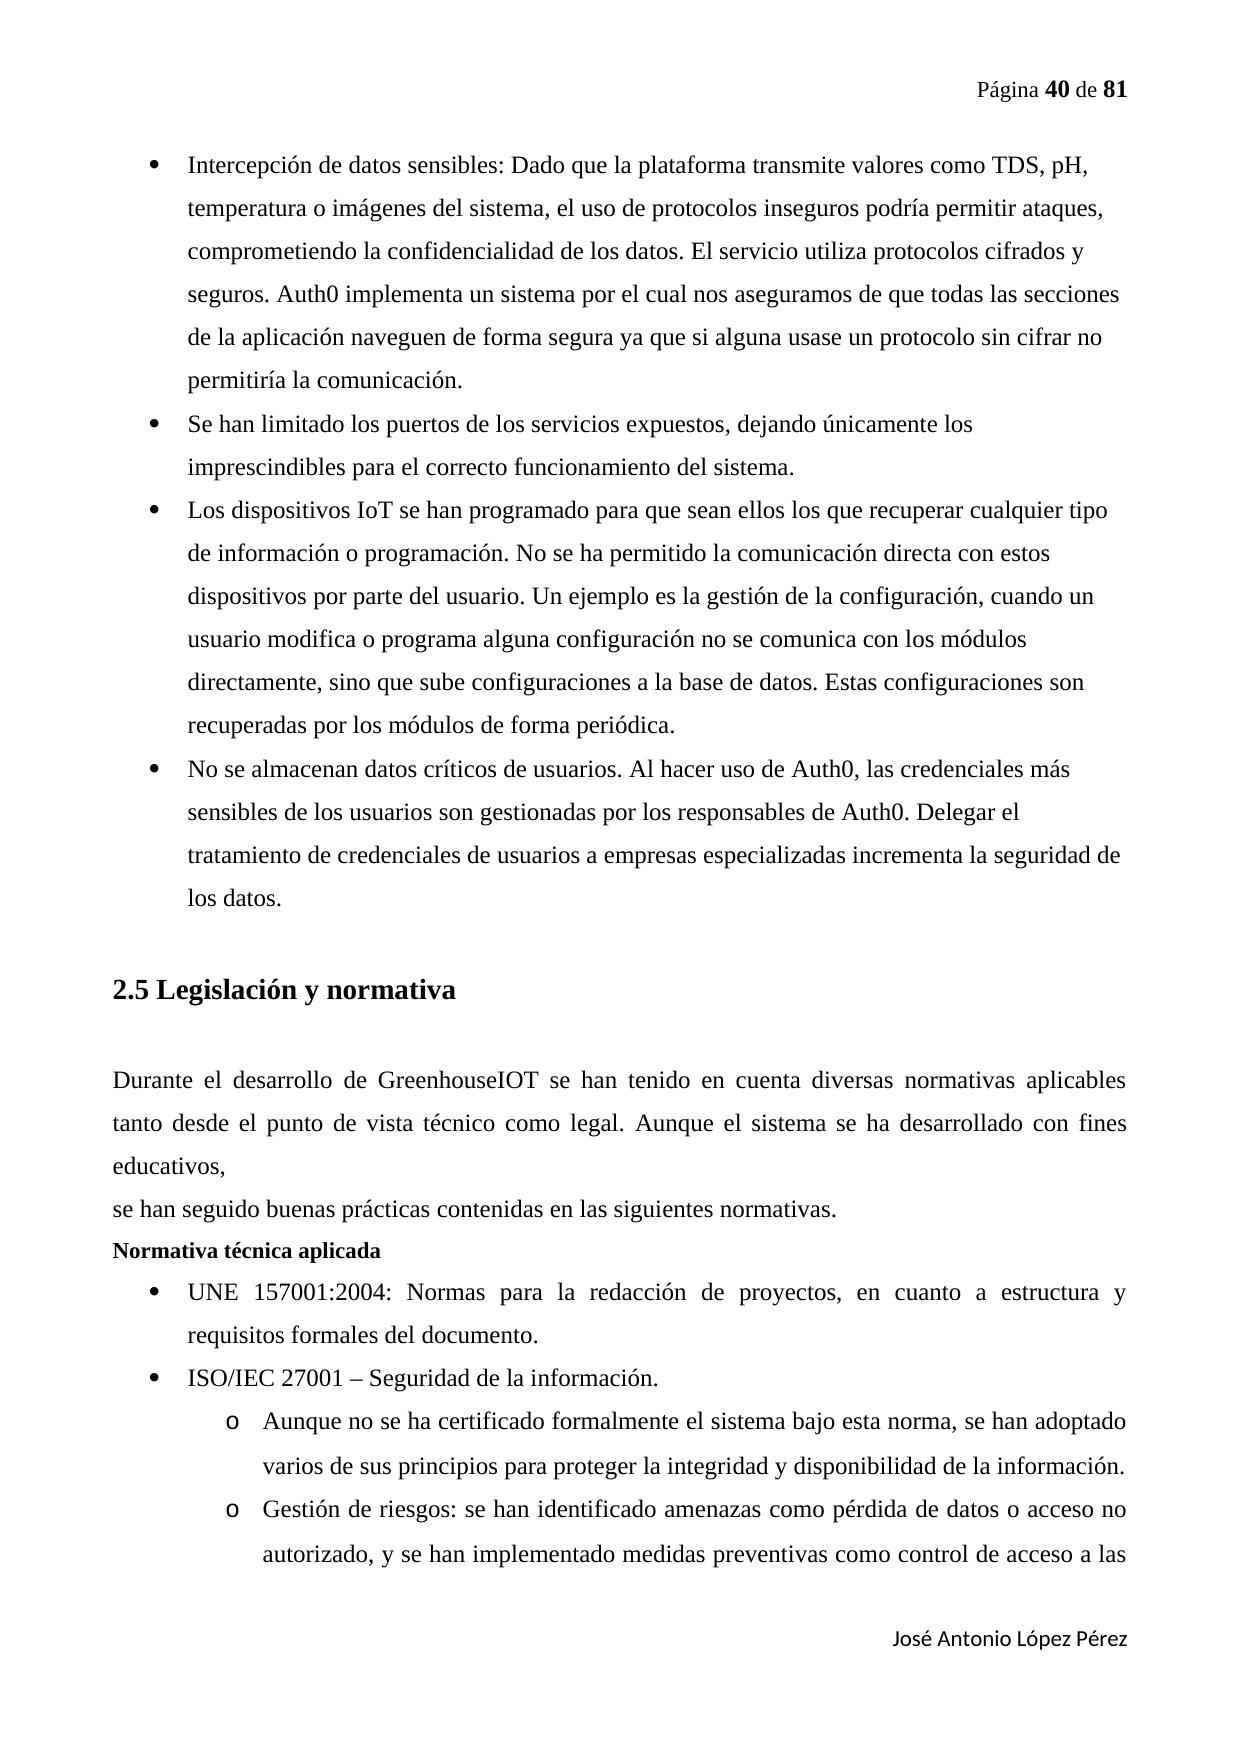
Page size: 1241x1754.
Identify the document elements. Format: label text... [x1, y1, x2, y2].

list No se almacenan datos críticos de usuarios. Al hacer uso de Auth0, las credenciales más sensibles de los usuarios son gestionadas por los responsables de Auth0. Delegar el tratamiento de credenciales de usuarios a empresas especializadas incrementa la seguridad de los datos. [150, 754, 1128, 912]
list UNE 157001:2004: Normas para la redacción de proyectos, en cuanto a estructura y requisitos formales del documento. [150, 1277, 1128, 1348]
text Normativa técnica aplicada [112, 1237, 1128, 1263]
text se han seguido buenas prácticas contenidas en las siguientes normativas. [112, 1194, 1128, 1223]
list Intercepción de datos sensibles: Dado que la plataforma transmite valores como TDS, pH, temperatura o imágenes del sistema, el uso de protocolos inseguros podría permitir ataques, comprometiendo la confidencialidad de los datos. El servicio utiliza protocolos cifrados y seguros. Auth0 implementa un sistema por el cual nos aseguramos de que todas las secciones de la aplicación naveguen de forma segura ya que si alguna usase un protocolo sin cifrar no permitiría la comunicación. [150, 150, 1128, 394]
list ISO/IEC 27001 – Seguridad de la información. [150, 1363, 1128, 1392]
list Se han limitado los puertos de los servicios expuestos, dejando únicamente los imprescindibles para el correcto funcionamiento del sistema. [150, 409, 1128, 481]
text Durante el desarrollo de GreenhouseIOT se han tenido en cuenta diversas normativas aplicables tanto desde el punto de vista técnico como legal. Aunque el sistema se ha desarrollado con fines educativos, [112, 1065, 1128, 1180]
subtitle 2.5 Legislación y normativa [112, 972, 1128, 1006]
list Los dispositivos IoT se han programado para que sean ellos los que recuperar cualquier tipo de información o programación. No se ha permitido la comunicación directa con estos dispositivos por parte del usuario. Un ejemplo es la gestión de la configuración, cuando un usuario modifica o programa alguna configuración no se comunica con los módulos directamente, sino que sube configuraciones a la base de datos. Estas configuraciones son recuperadas por los módulos de forma periódica. [150, 495, 1128, 739]
list Aunque no se ha certificado formalmente el sistema bajo esta norma, se han adoptado varios de sus principios para proteger la integridad y disponibilidad de la información. [225, 1406, 1128, 1480]
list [225, 1494, 1128, 1568]
